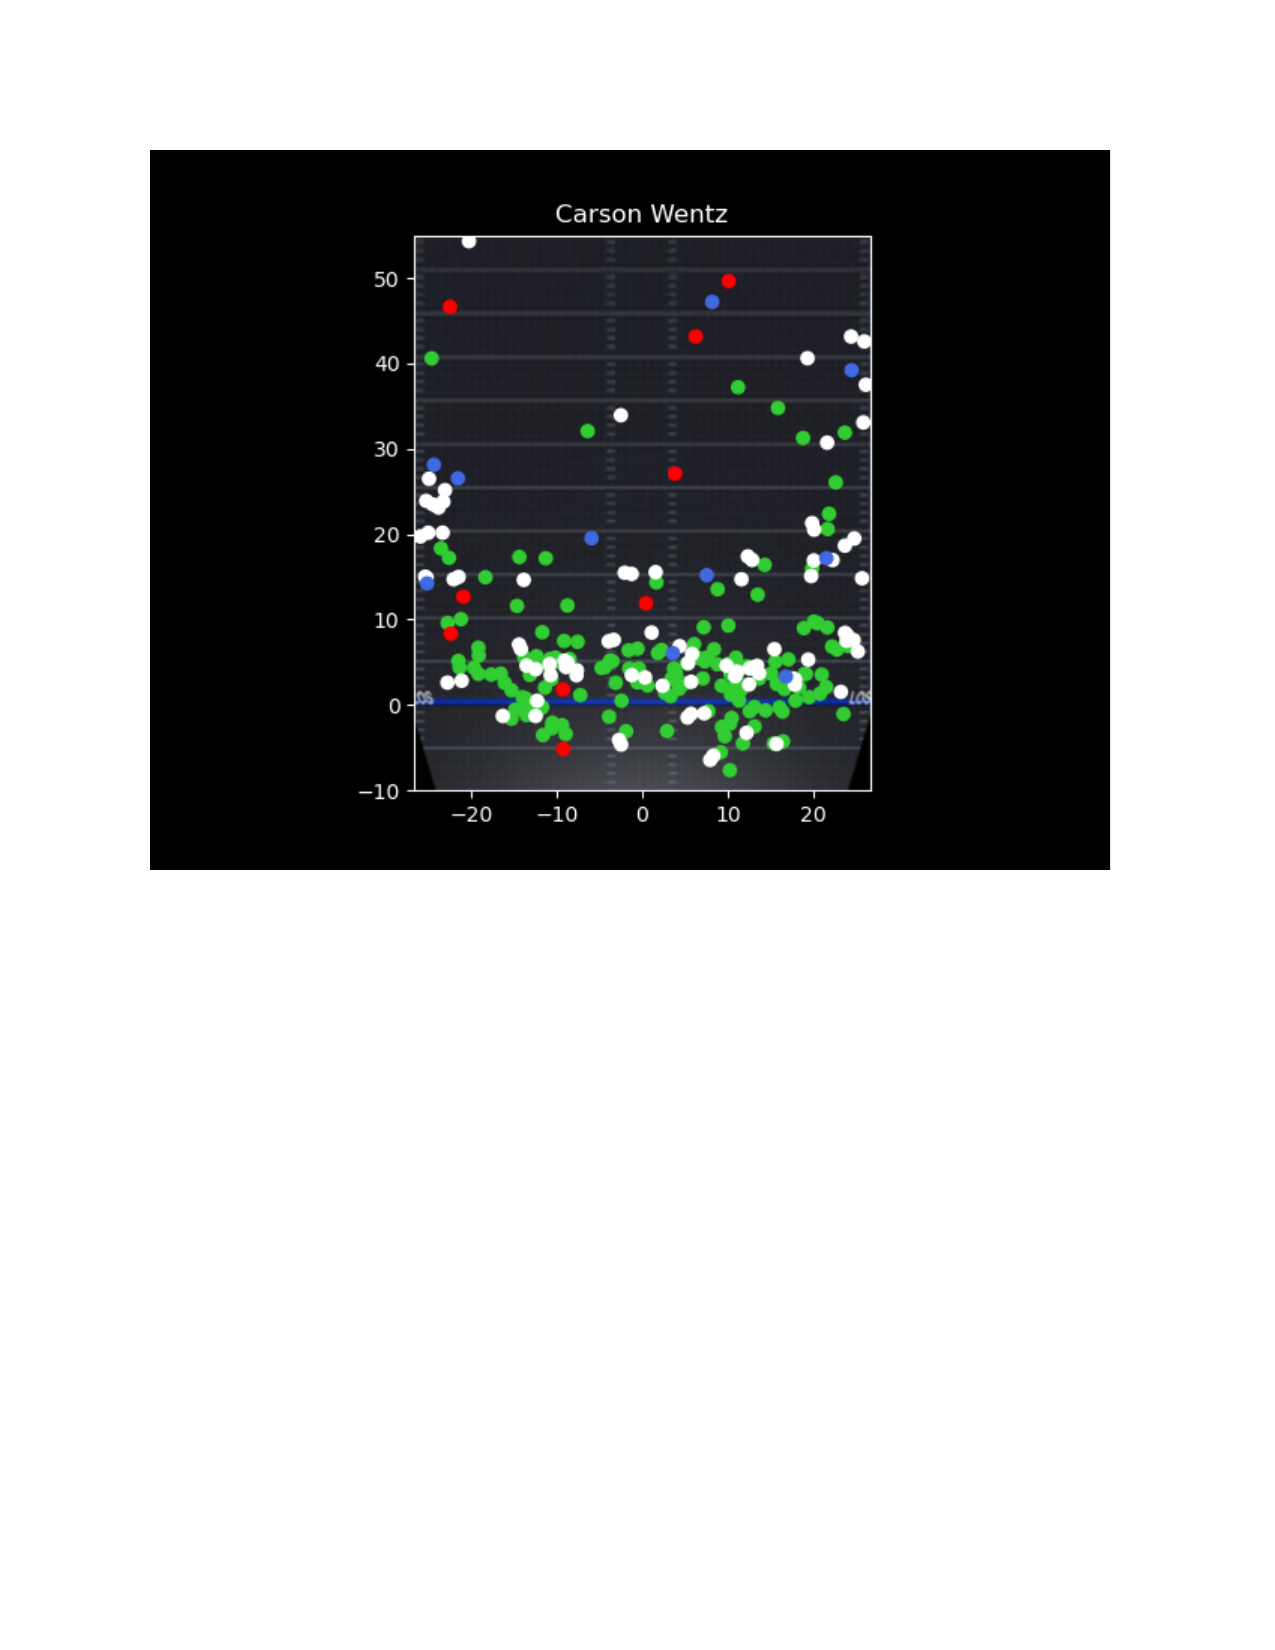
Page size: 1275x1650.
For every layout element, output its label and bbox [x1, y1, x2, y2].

picture [150, 150, 1110, 870]
